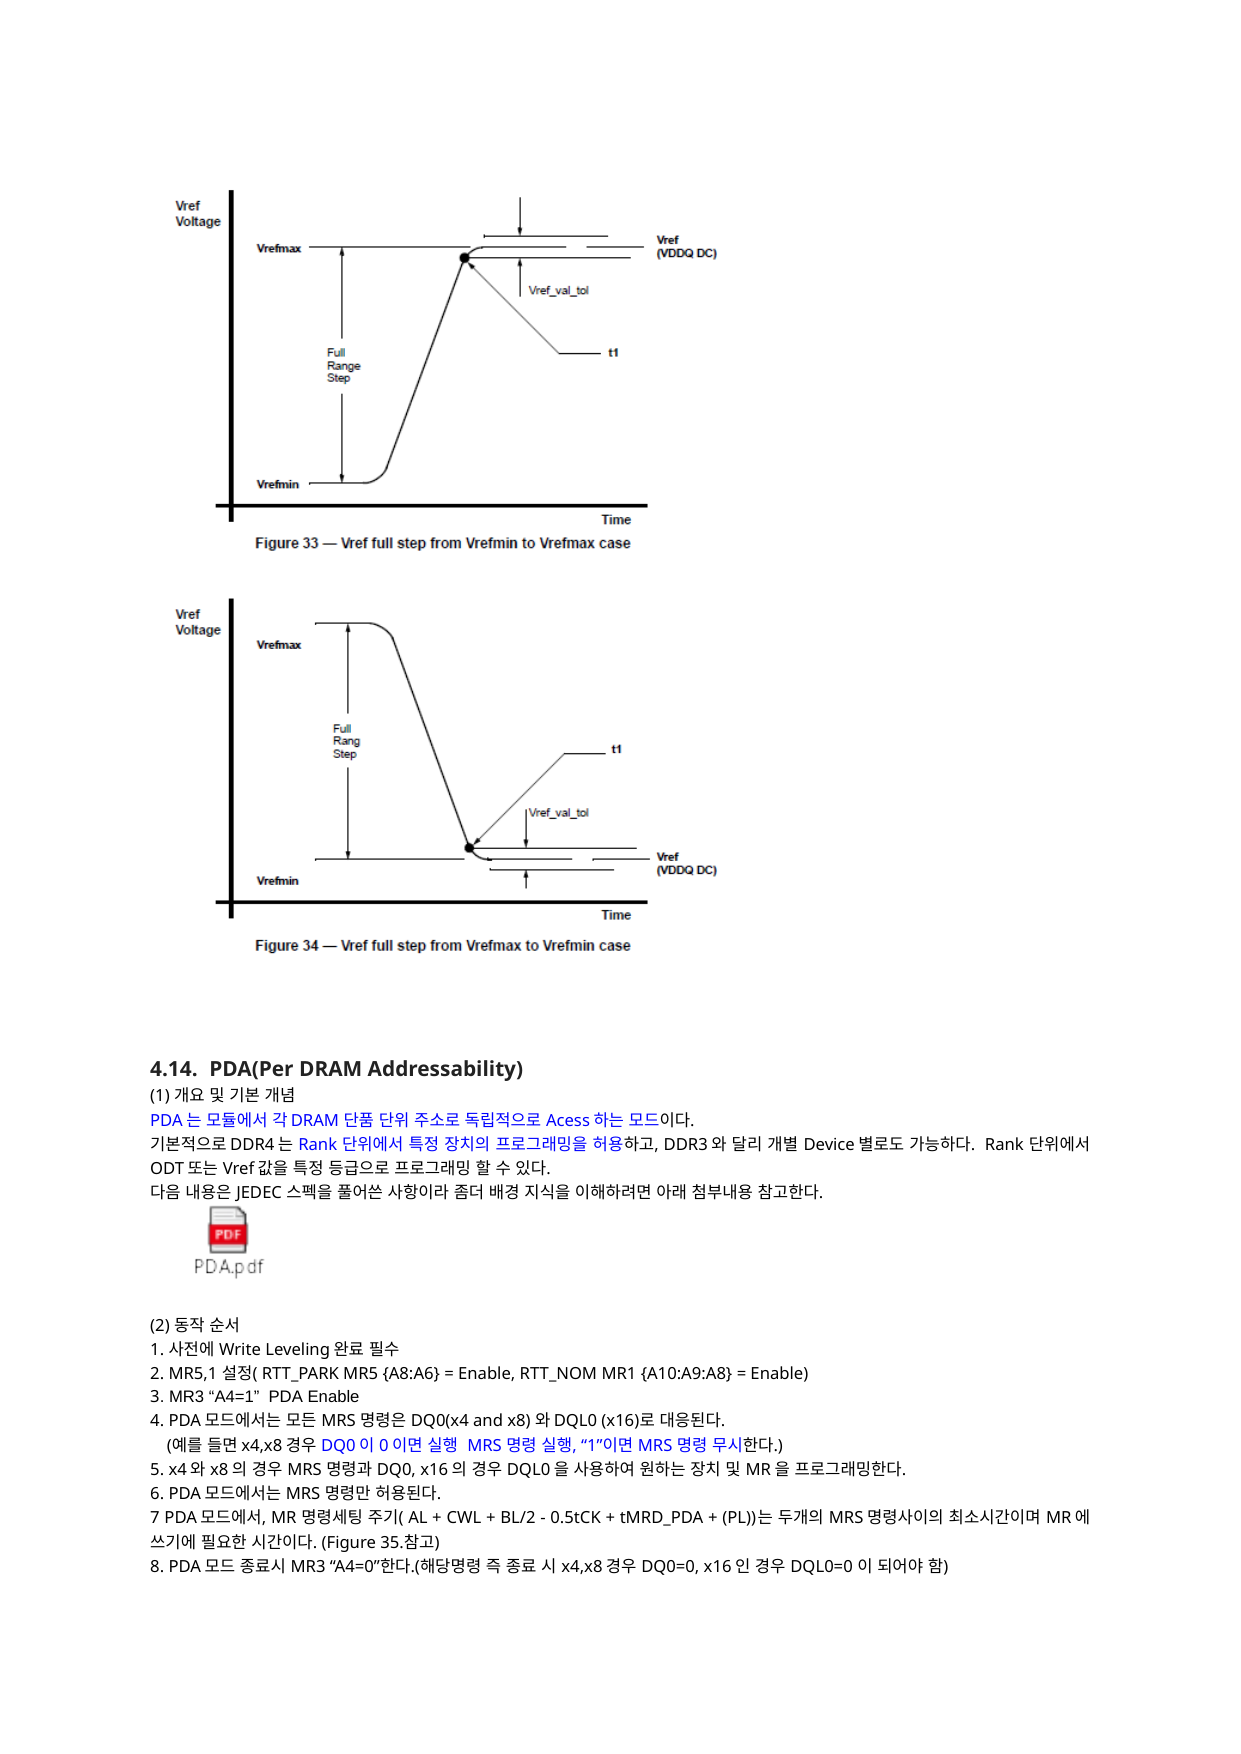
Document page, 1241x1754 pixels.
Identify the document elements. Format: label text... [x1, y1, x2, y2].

picture [150, 177, 729, 964]
text 기본적으로DDR4는 Rank 단위에서 특정 장치의 프로그래밍을 허용하고, DDR3와 달리 개별 Device별로도 가능하다. Rank 단위에서 ODT또는 Vref값을 특정 등급으로 프로그래밍 할 수 있다. [150, 1131, 1090, 1179]
text 1. 사전에 Write Leveling완료 필수 [150, 1336, 1090, 1360]
text 다음 내용은 JEDEC 스펙을 풀어쓴 사항이라 좀더 배경 지식을 이해하려면 아래 첨부내용 참고한다. [150, 1179, 1090, 1204]
text 7 PDA모드에서, MR 명령세팅 주기( AL + CWL + BL/2 - 0.5tCK + tMRD_PDA + (PL))는 두개의 MRS명령사이의 최소시간이며 MR에 쓰기에 필요한 시간이다. (Figure 35.참고) [150, 1504, 1090, 1553]
text PDA는 모듈에서 각DRAM 단품 단위 주소로 독립적으로 Acess하는 모드이다. [150, 1107, 1090, 1131]
text (1) 개요 및 기본 개념 [150, 1082, 1090, 1107]
subtitle PDA(Per DRAM Addressability) [150, 1054, 1090, 1082]
text 6. PDA모드에서는 MRS 명령만 허용된다. [150, 1480, 1090, 1504]
text (예를 들면x4,x8경우 DQ0이 0이면 실행 MRS 명령 실행, “1”이면 MRS 명령 무시한다.) [150, 1432, 1090, 1456]
text 4. PDA모드에서는 모든 MRS 명령은 DQ0(x4 and x8) 와DQL0 (x16)로 대응된다. [150, 1407, 1090, 1432]
text (2) 동작 순서 [150, 1312, 1090, 1336]
text 3. MR3 “A4=1” PDA Enable [150, 1385, 1090, 1407]
text 5. x4와 x8의 경우 MRS 명령과 DQ0, x16의 경우 DQL0을 사용하여 원하는 장치 및 MR을 프로그래밍한다. [150, 1456, 1090, 1480]
text 2. MR5,1 설정( RTT_PARK MR5 {A8:A6} = Enable, RTT_NOM MR1 {A10:A9:A8} = Enable) [150, 1360, 1090, 1385]
text 8. PDA모드 종료시 MR3 “A4=0”한다.(해당명령 즉 종료 시 x4,x8경우 DQ0=0, x16인 경우 DQL0=0 이 되어야 함) [150, 1553, 1090, 1577]
